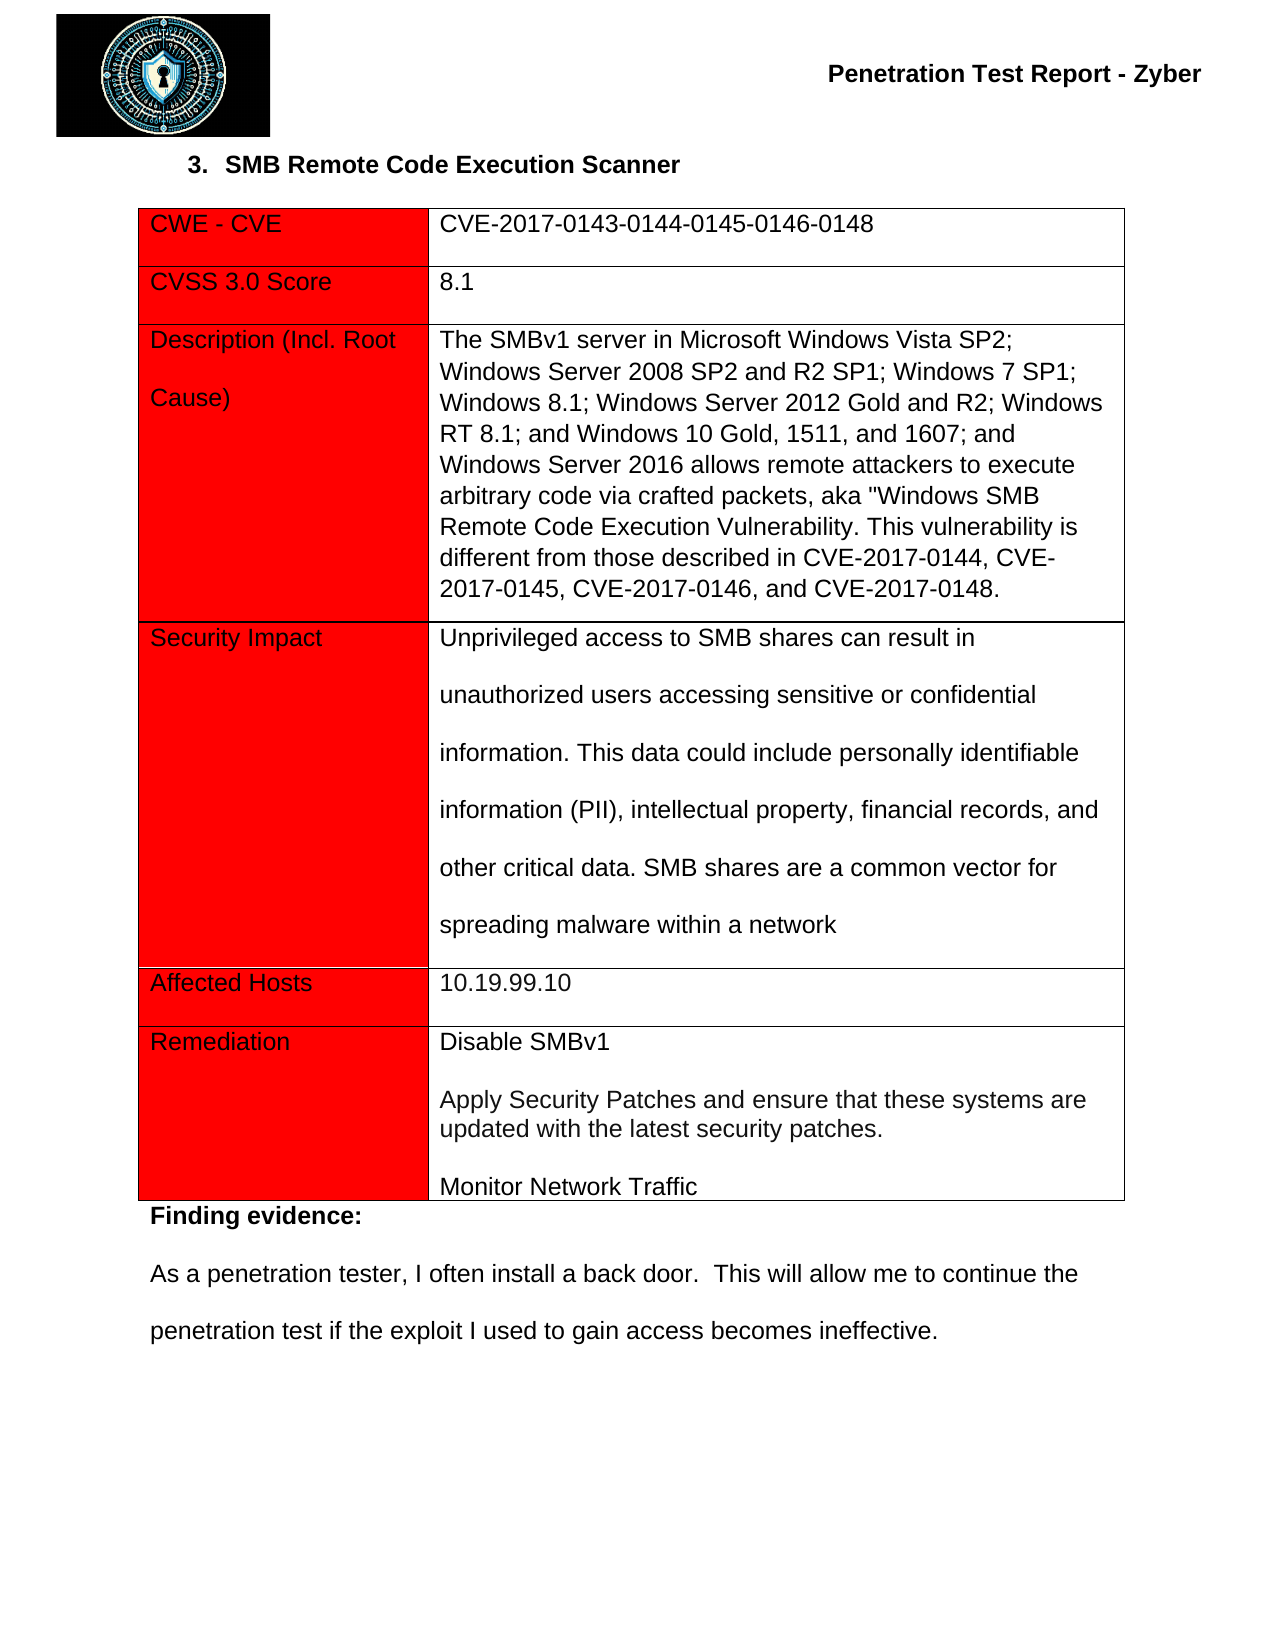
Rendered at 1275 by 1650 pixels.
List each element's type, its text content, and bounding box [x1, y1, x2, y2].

table_cell The SMBv1 server in Microsoft Windows Vista SP2; Windows Server 2008 SP2 and R2 SP1; Windows 7 SP1; Windows 8.1; Windows Server 2012 Gold and R2; Windows RT 8.1; and Windows 10 Gold, 1511, and 1607; and Windows Server 2016 allows remote attackers to execute arbitrary code via crafted packets, aka "Windows SMB Remote Code Execution Vulnerability. This vulnerability is different from those described in CVE-2017-0144, CVE-2017-0145, CVE-2017-0146, and CVE-2017-0148. [429, 325, 1124, 621]
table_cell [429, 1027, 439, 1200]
table_cell Security Impact [139, 623, 428, 967]
table_cell Remediation [139, 1027, 428, 1200]
list SMB Remote Code Execution Scanner [187, 150, 1125, 179]
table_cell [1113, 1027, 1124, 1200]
table_cell CVSS 3.0 Score [139, 267, 428, 324]
table_header CVE-2017-0143-0144-0145-0146-0148 [429, 209, 1124, 266]
table_cell 8.1 [429, 267, 1124, 324]
text As a penetration tester, I often install a back door. This will allow me to continue the penetration test if the exploit I used to gain access becomes ineffective. [150, 1259, 1125, 1345]
text Finding evidence: [150, 1201, 1125, 1230]
table_header CWE - CVE [139, 209, 428, 266]
table_cell 10.19.99.10 [429, 969, 1124, 1026]
picture [56, 14, 271, 137]
table_cell Unprivileged access to SMB shares can result in unauthorized users accessing sensitive or confidential information. This data could include personally identifiable information (PII), intellectual property, financial records, and other critical data. SMB shares are a common vector for spreading malware within a network [429, 623, 1124, 967]
table_cell Affected Hosts [139, 969, 428, 1026]
table_cell Description (Incl. Root Cause) [139, 325, 428, 621]
